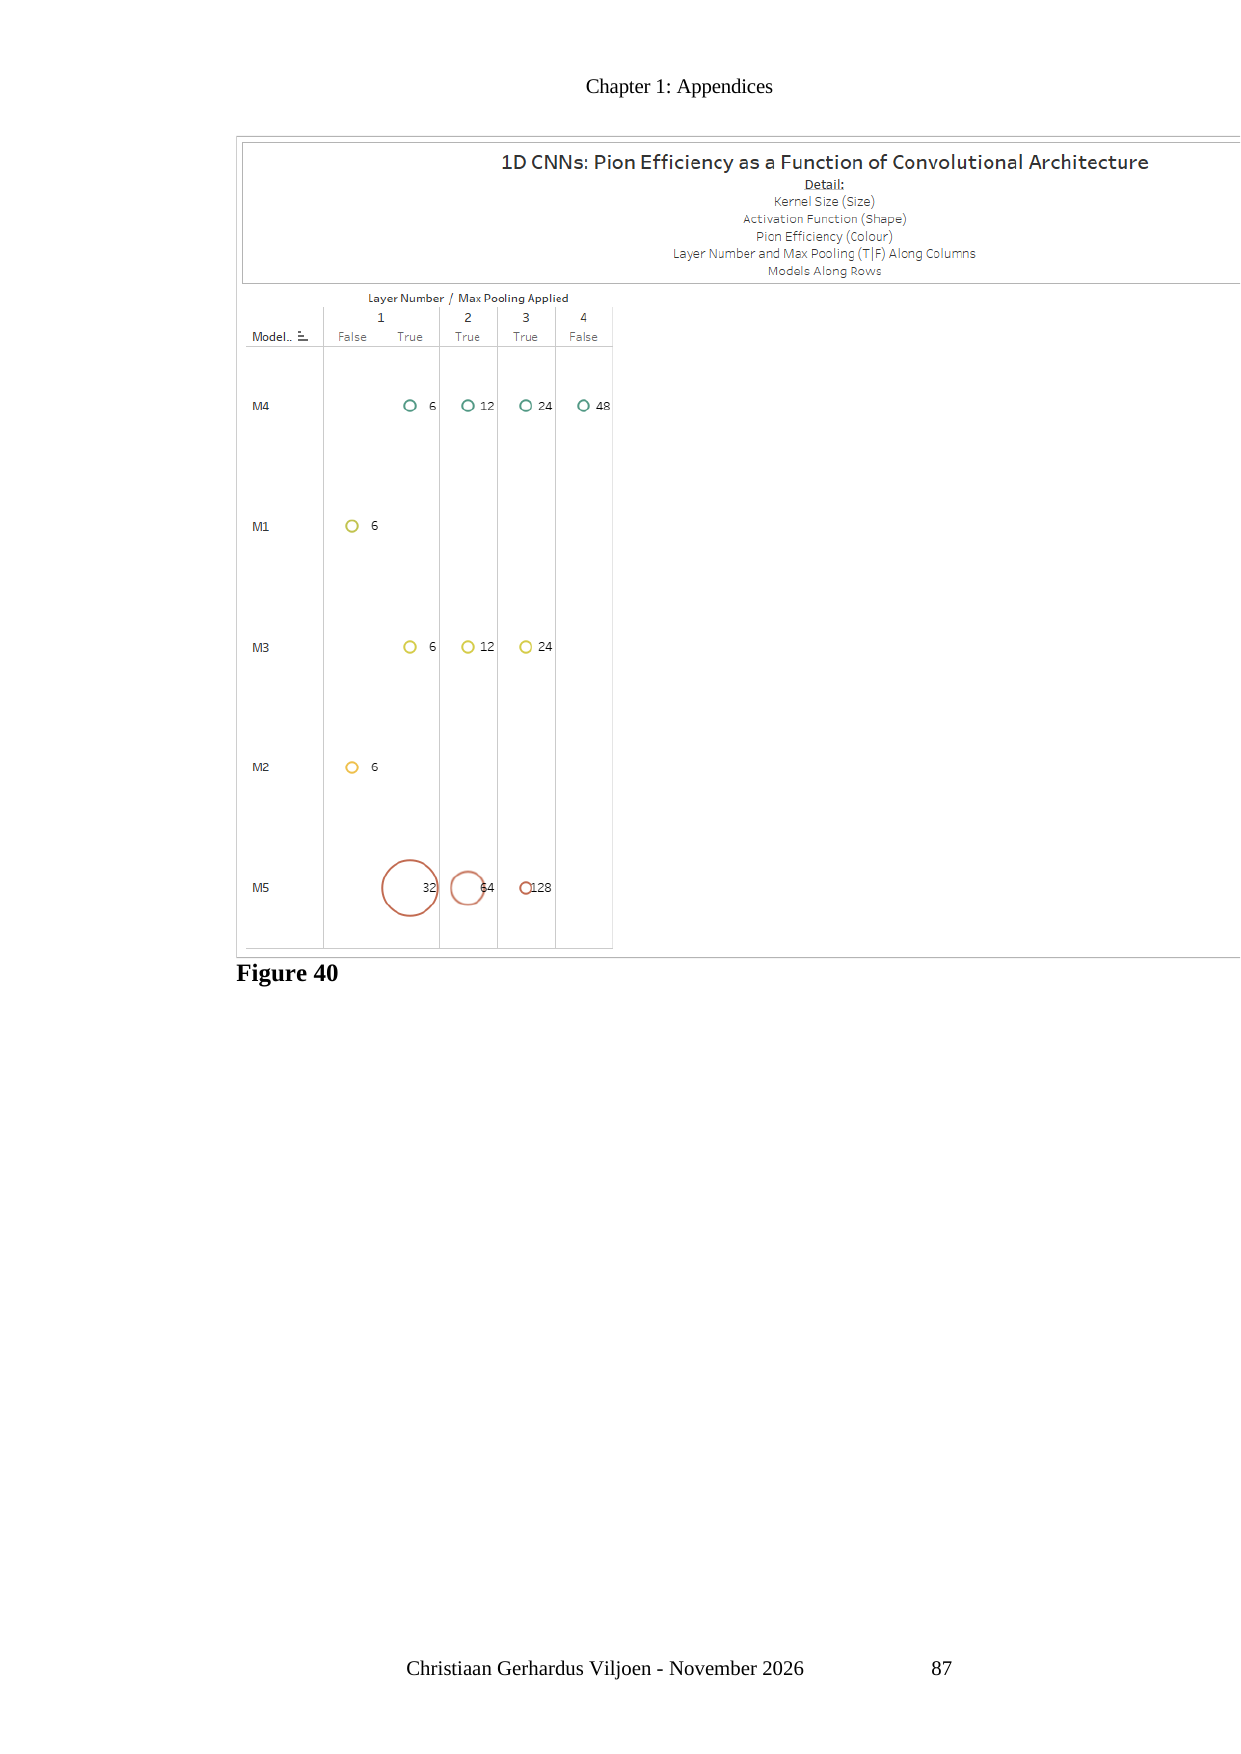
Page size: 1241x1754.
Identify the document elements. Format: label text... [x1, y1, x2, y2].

picture [236, 135, 1241, 959]
